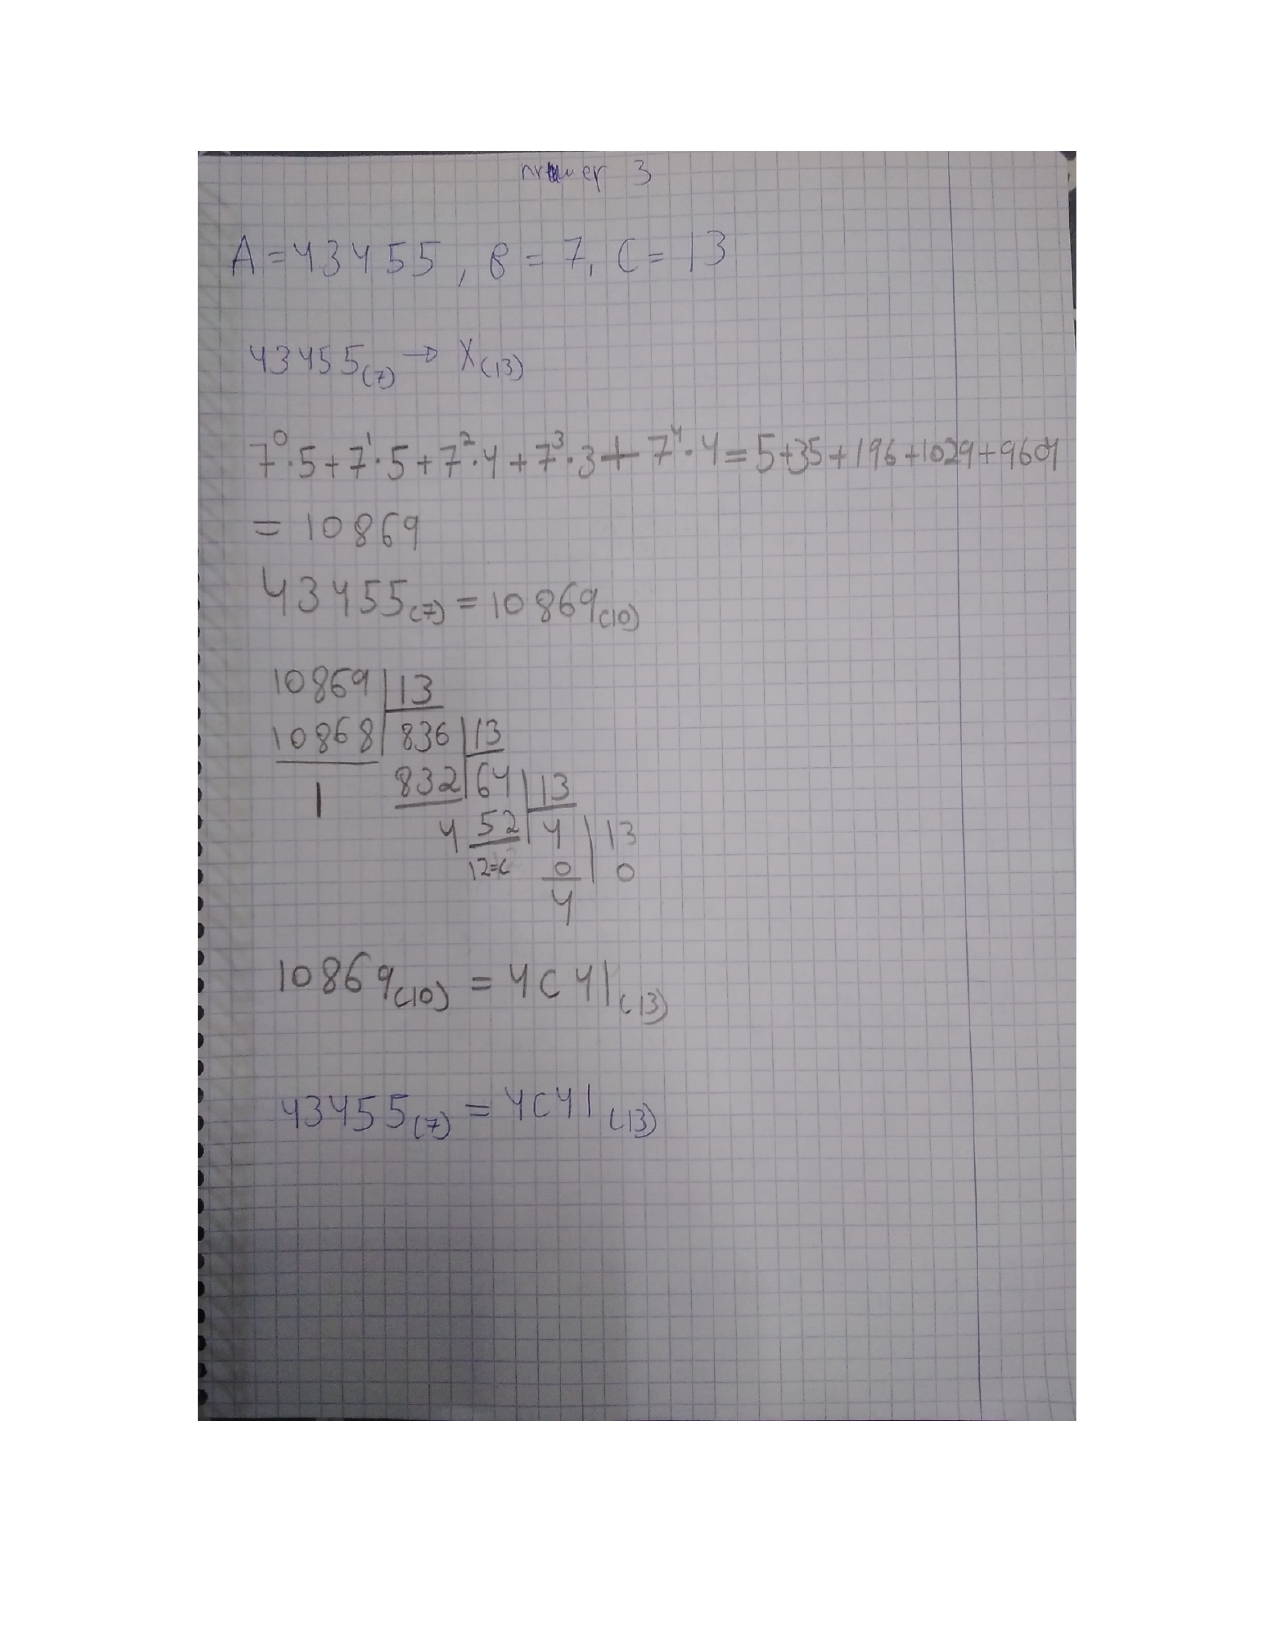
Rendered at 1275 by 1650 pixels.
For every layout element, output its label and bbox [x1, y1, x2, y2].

picture [197, 151, 1077, 1421]
